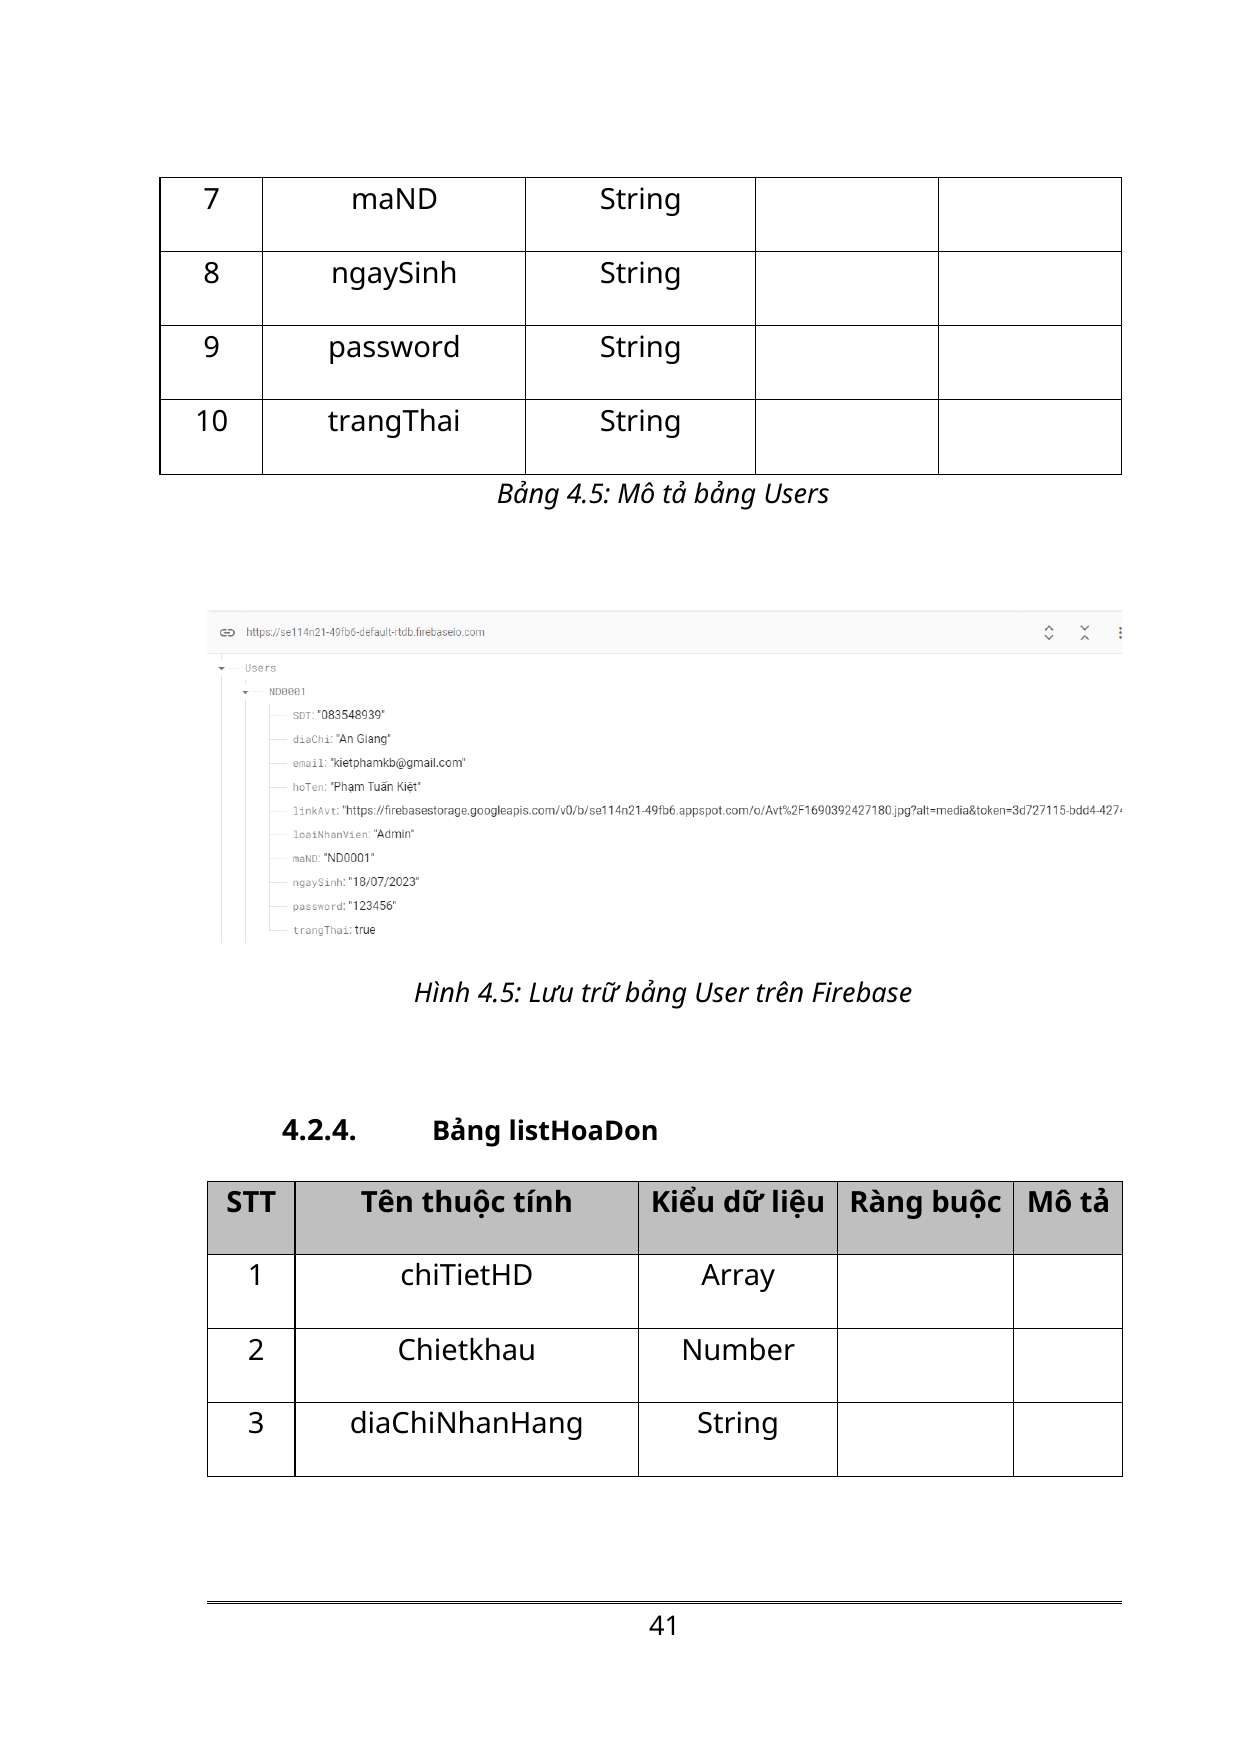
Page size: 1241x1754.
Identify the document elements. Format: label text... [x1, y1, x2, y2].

table_cell maND [263, 178, 525, 251]
table_cell [838, 1403, 1013, 1476]
table_cell Number [639, 1329, 837, 1402]
table_cell [756, 252, 938, 325]
table_cell trangThai [263, 400, 525, 473]
table_cell [939, 252, 1121, 325]
table_cell 9 [161, 326, 262, 399]
table_cell String [526, 400, 755, 473]
table_cell [838, 1255, 1013, 1328]
picture [206, 610, 1123, 943]
table_cell [939, 326, 1121, 399]
table_cell [208, 1403, 294, 1476]
table_header STT [208, 1182, 294, 1254]
table_cell [208, 1255, 294, 1328]
table_cell [838, 1329, 1013, 1402]
table_cell String [526, 252, 755, 325]
table_cell [208, 1329, 294, 1402]
table_cell chiTietHD [296, 1255, 638, 1328]
table_cell String [639, 1403, 837, 1476]
table_cell [939, 178, 1121, 251]
table_header Ràng buộc [838, 1182, 1013, 1254]
table_cell 10 [161, 400, 262, 473]
table_cell Chietkhau [296, 1329, 638, 1402]
table_cell 7 [161, 178, 262, 251]
table_cell Array [639, 1255, 837, 1328]
table_header Kiểu dữ liệu [639, 1182, 837, 1254]
table_cell diaChiNhanHang [296, 1403, 638, 1476]
table_cell [1014, 1255, 1122, 1328]
table_cell 8 [161, 252, 262, 325]
table_cell password [263, 326, 525, 399]
table_cell [1014, 1403, 1122, 1476]
table_cell [939, 400, 1121, 473]
table_cell String [526, 326, 755, 399]
table_cell ngaySinh [263, 252, 525, 325]
table_cell String [526, 178, 755, 251]
subtitle Bảng listHoaDon [282, 1109, 1122, 1148]
table_header Tên thuộc tính [296, 1182, 638, 1254]
table_cell [1014, 1329, 1122, 1402]
table_cell [756, 400, 938, 473]
table_cell [756, 326, 938, 399]
table_cell [756, 178, 938, 251]
table_header Mô tả [1014, 1182, 1122, 1254]
